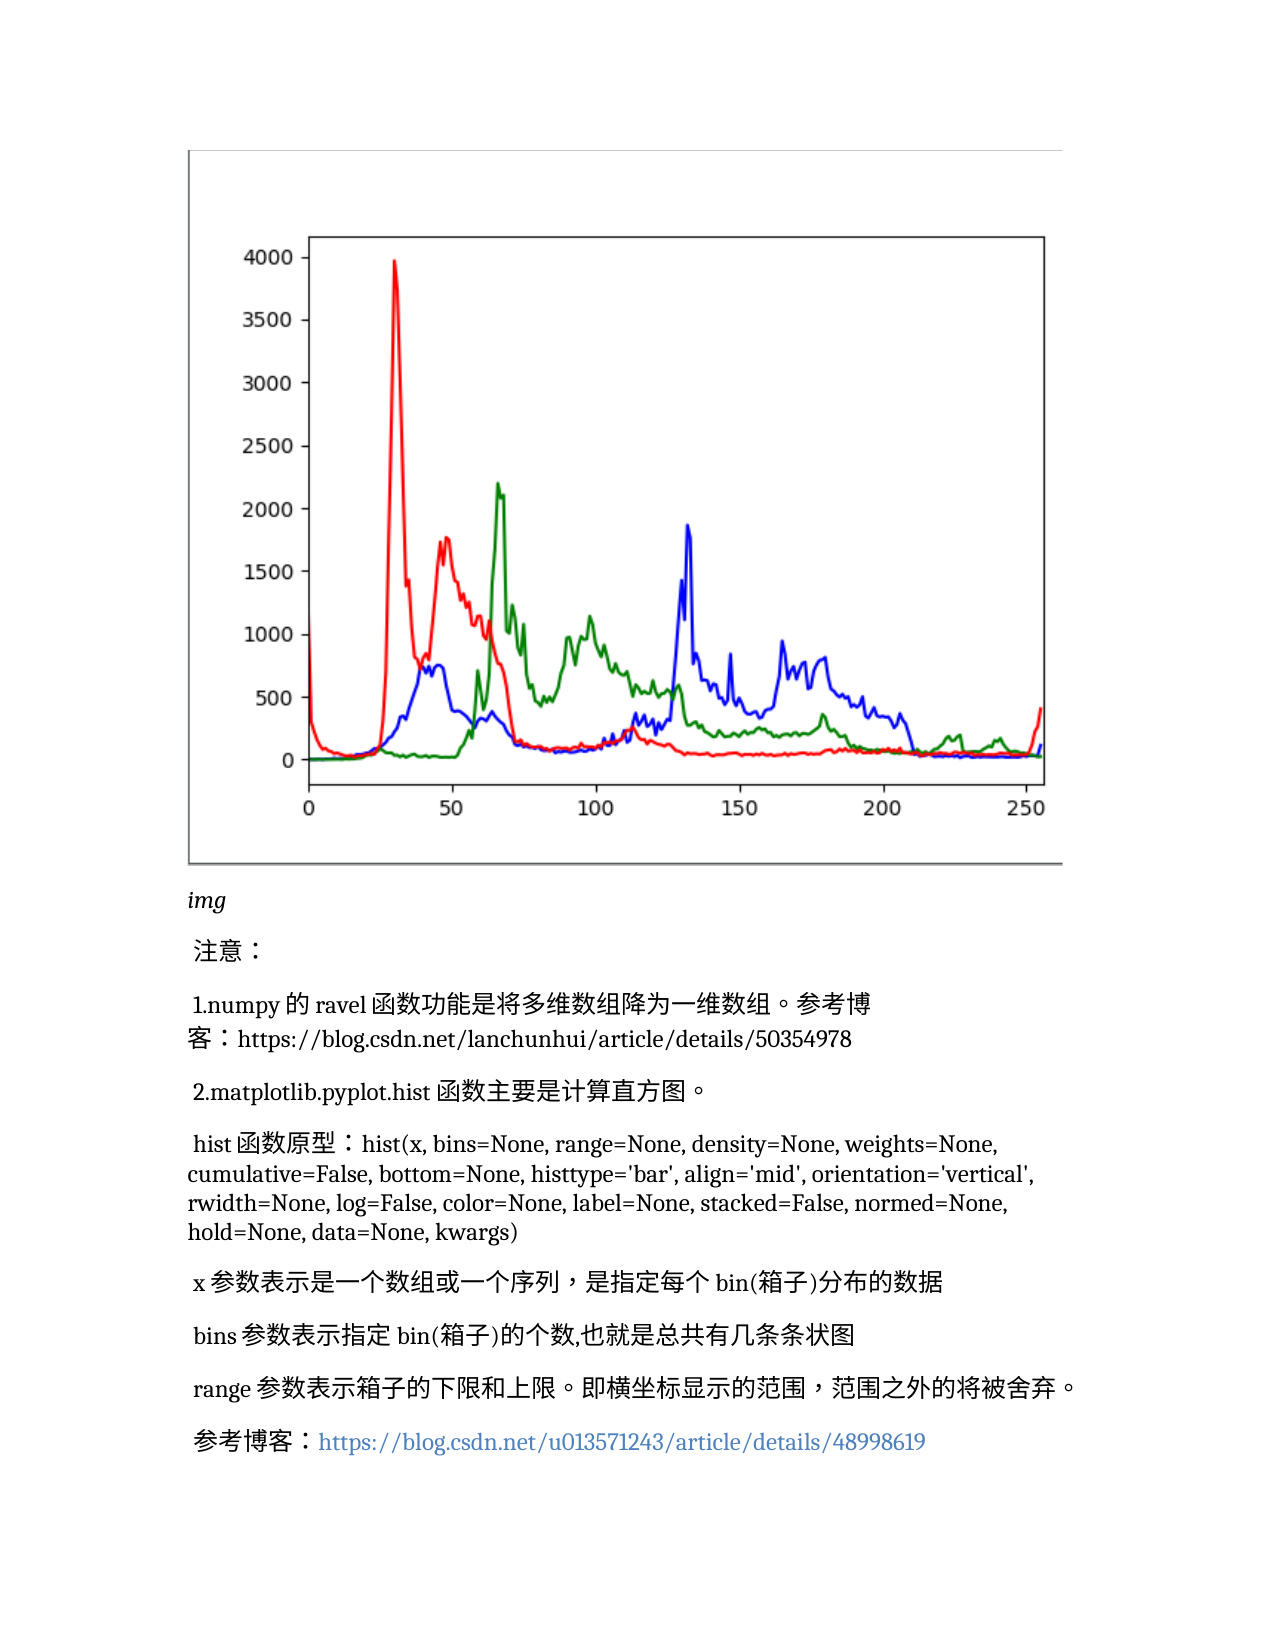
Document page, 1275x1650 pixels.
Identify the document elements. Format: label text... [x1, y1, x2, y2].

text ​ 2.matplotlib.pyplot.hist函数主要是计算直方图。 [187, 1073, 1087, 1107]
text ​ bins参数表示指定bin(箱子)的个数,也就是总共有几条条状图 [187, 1318, 1087, 1352]
text img [187, 886, 1087, 915]
text ​ 注意： [187, 933, 1087, 967]
text ​ range参数表示箱子的下限和上限。即横坐标显示的范围，范围之外的将被舍弃。 [187, 1371, 1087, 1405]
text ​ x参数表示是一个数组或一个序列，是指定每个bin(箱子)分布的数据 [187, 1265, 1087, 1299]
text ​ 1.numpy的ravel函数功能是将多维数组降为一维数组。参考博客：https://blog.csdn.net/lanchunhui/article/details/50354978 [187, 986, 1087, 1054]
picture [187, 150, 1063, 866]
text ​ 参考博客：https://blog.csdn.net/u013571243/article/details/48998619 [187, 1423, 1087, 1457]
text ​ hist函数原型：hist(x, bins=None, range=None, density=None, weights=None, cumulative=False, bottom=None, histtype='bar', align='mid', orientation='vertical', rwidth=None, log=False, color=None, label=None, stacked=False, normed=None, hold=None, data=None, kwargs) [187, 1126, 1087, 1246]
